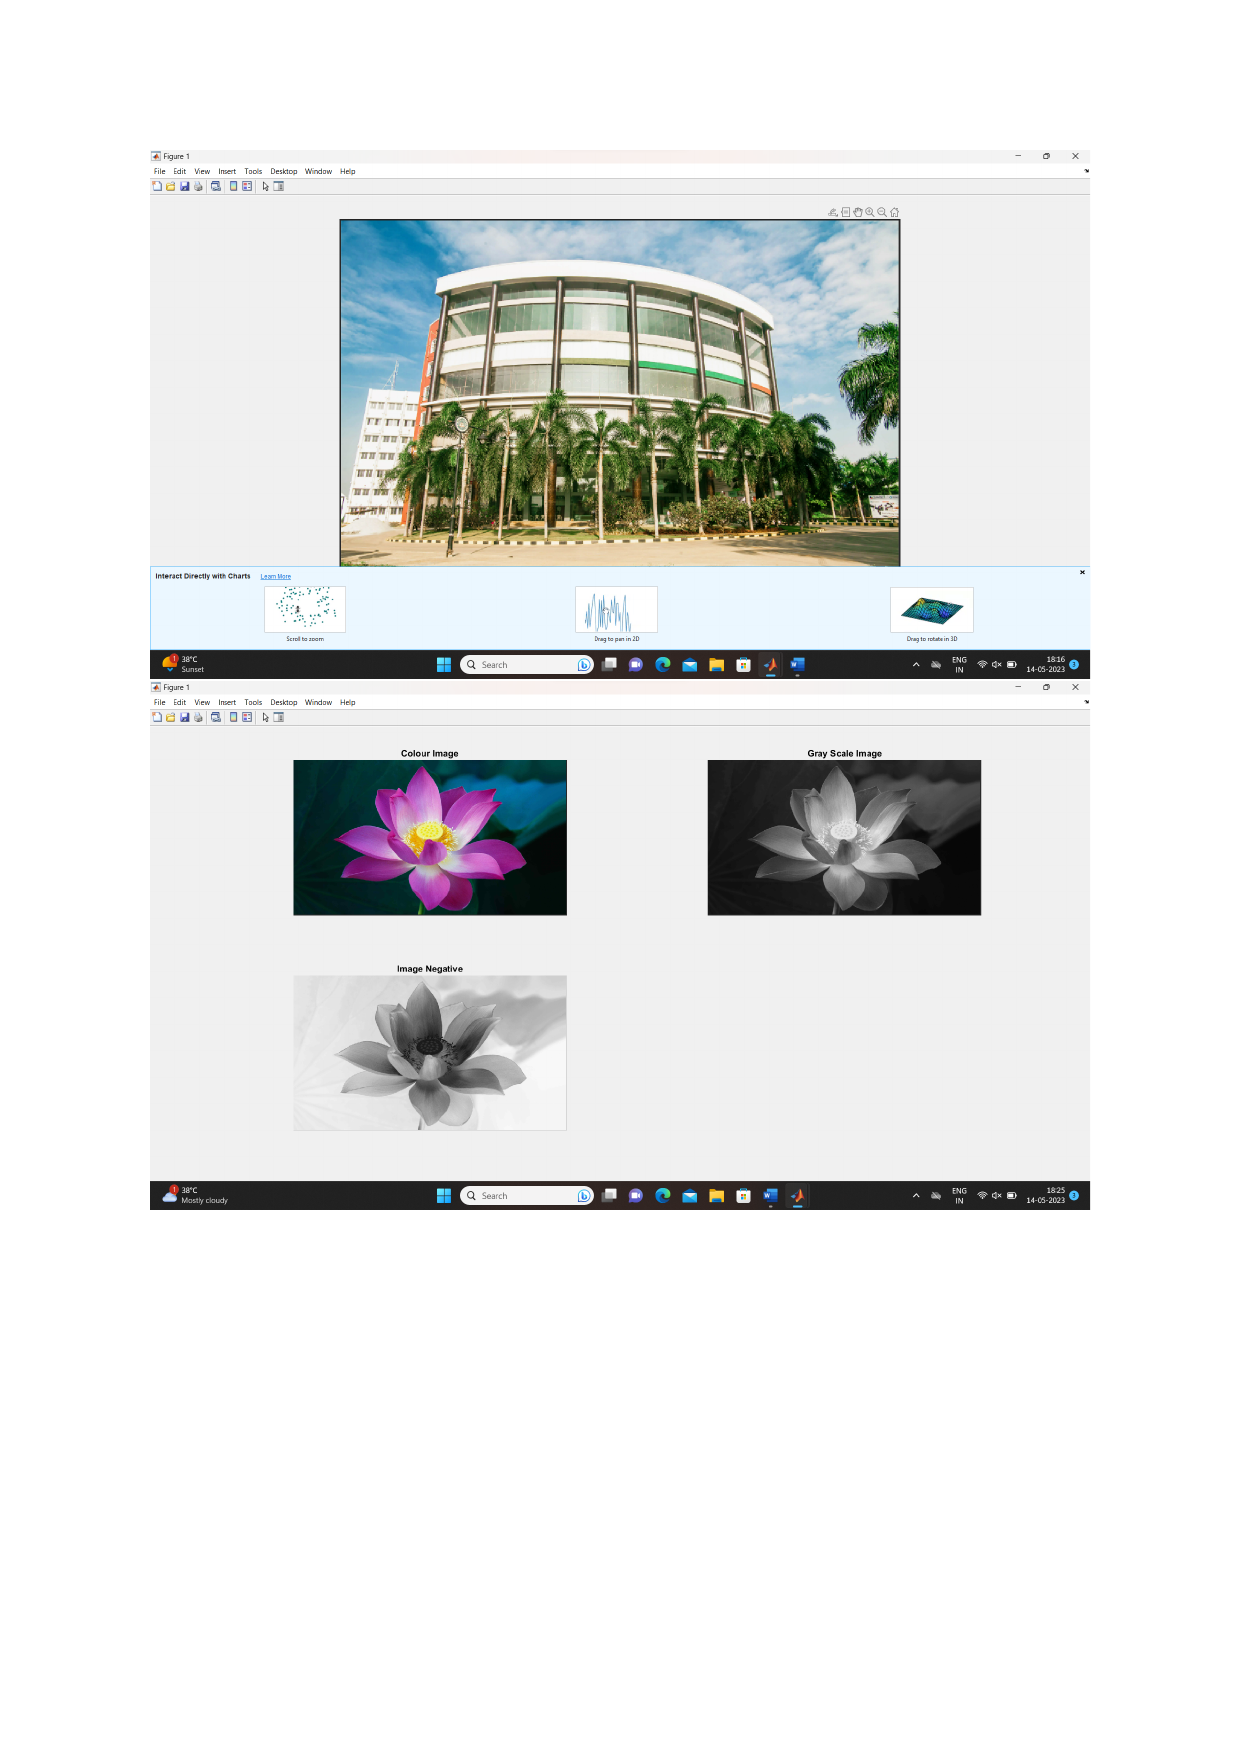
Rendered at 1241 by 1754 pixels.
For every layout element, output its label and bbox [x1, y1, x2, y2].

picture [150, 150, 1091, 679]
picture [150, 681, 1091, 1210]
